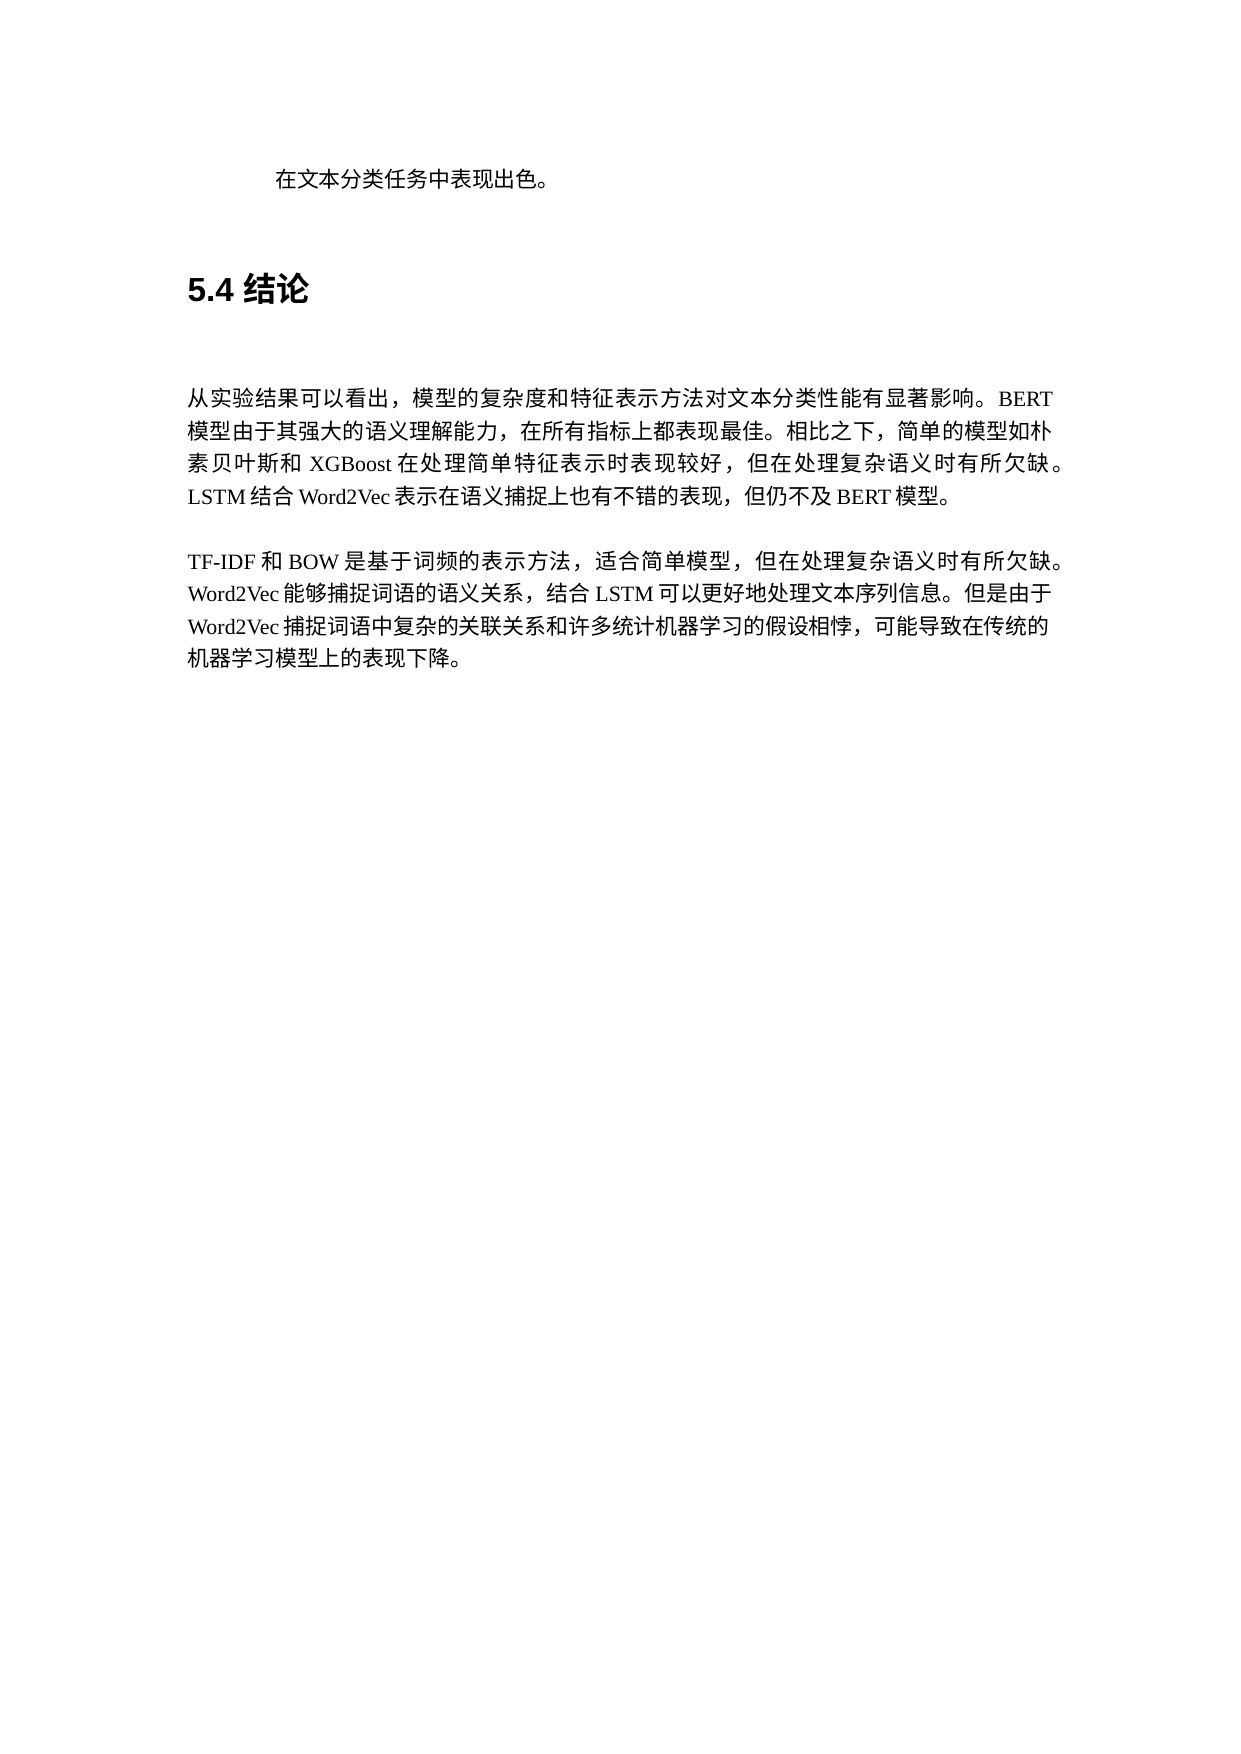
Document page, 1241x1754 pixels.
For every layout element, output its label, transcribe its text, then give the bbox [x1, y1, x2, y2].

text 从实验结果可以看出，模型的复杂度和特征表示方法对文本分类性能有显著影响。BERT模型由于其强大的语义理解能力，在所有指标上都表现最佳。相比之下，简单的模型如朴素贝叶斯和XGBoost在处理简单特征表示时表现较好，但在处理复杂语义时有所欠缺。LSTM结合Word2Vec表示在语义捕捉上也有不错的表现，但仍不及BERT模型。 [187, 381, 1053, 511]
subtitle 结论 [187, 254, 1053, 319]
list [231, 162, 1053, 194]
list TF-IDF和BOW是基于词频的表示方法，适合简单模型，但在处理复杂语义时有所欠缺。Word2Vec能够捕捉词语的语义关系，结合LSTM可以更好地处理文本序列信息。但是由于Word2Vec捕捉词语中复杂的关联关系和许多统计机器学习的假设相悖，可能导致在传统的机器学习模型上的表现下降。 [187, 543, 1053, 673]
